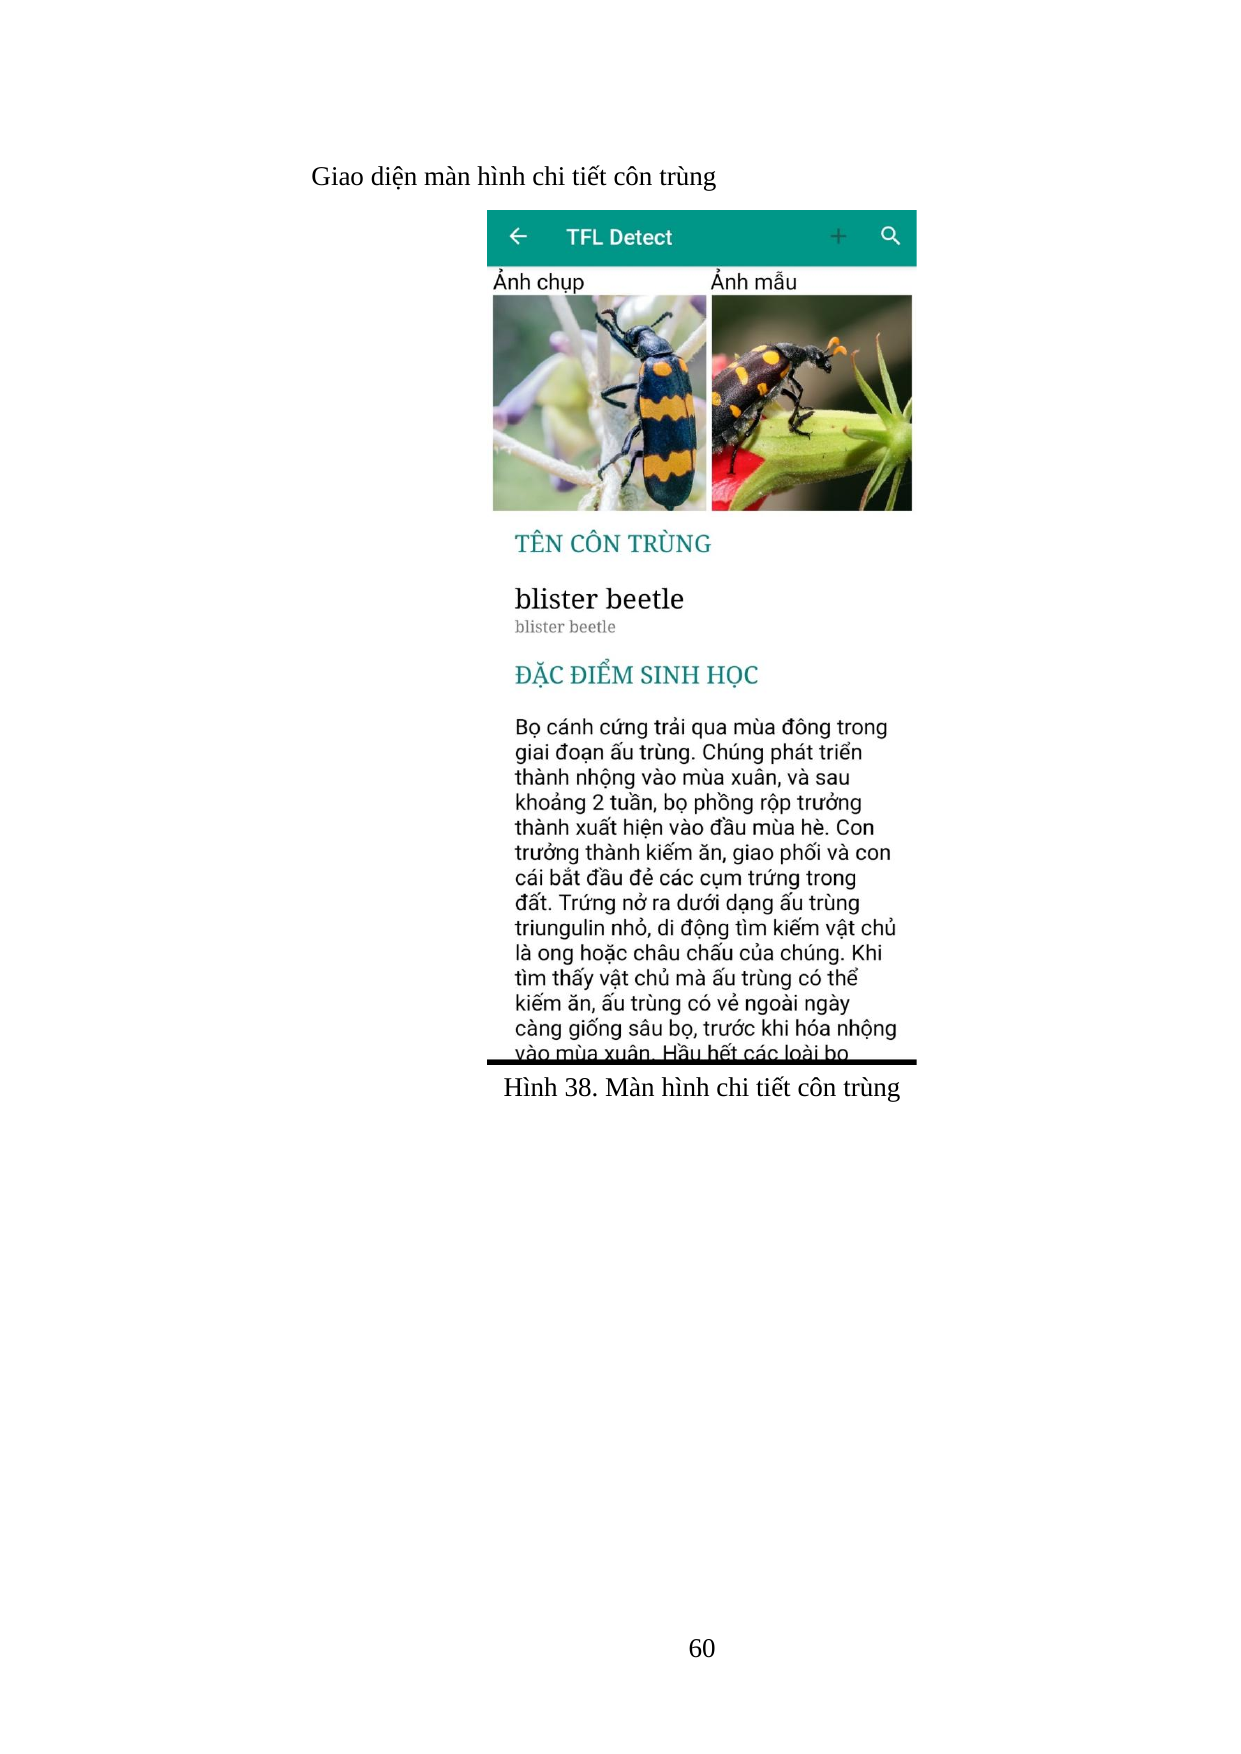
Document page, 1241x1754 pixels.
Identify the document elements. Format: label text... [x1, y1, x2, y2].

picture [487, 210, 917, 1065]
text Hình 38. Màn hình chi tiết côn trùng [236, 1071, 1092, 1102]
text Giao diện màn hình chi tiết côn trùng [236, 160, 1092, 191]
